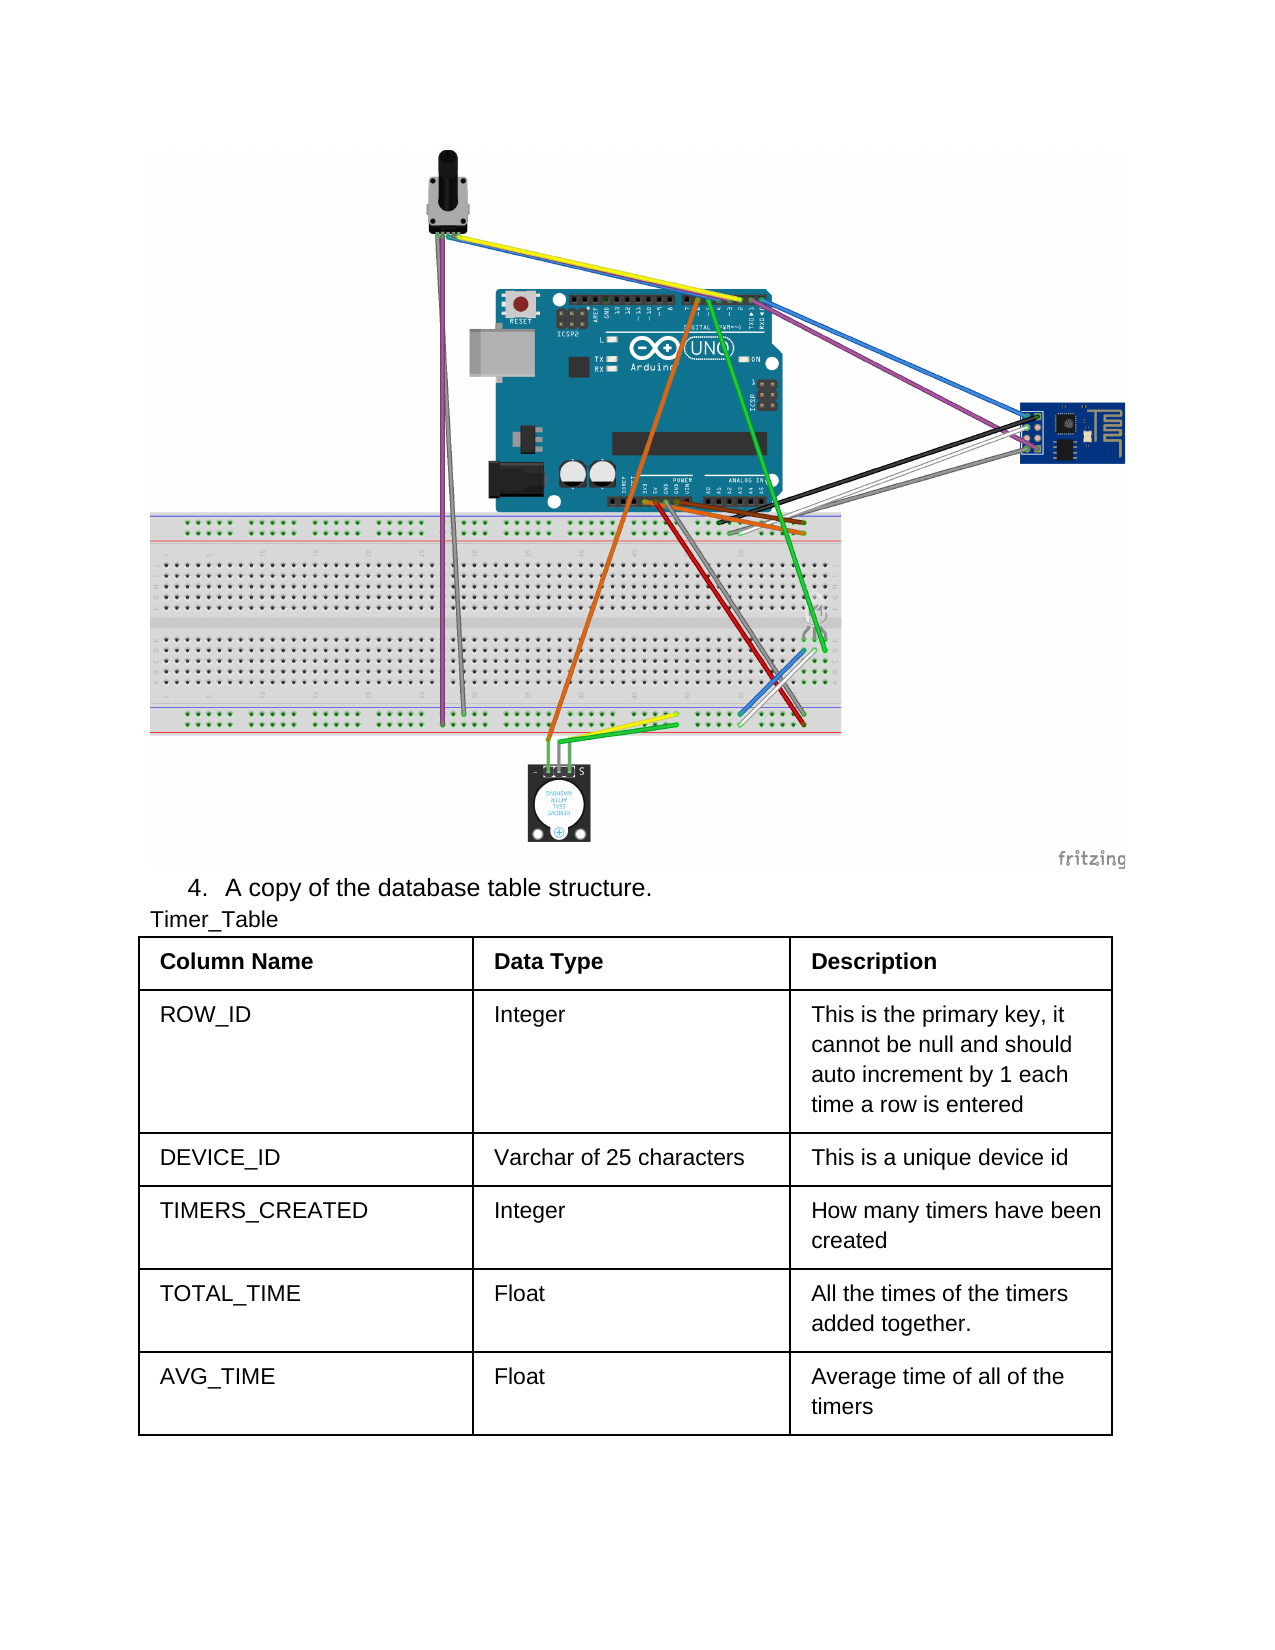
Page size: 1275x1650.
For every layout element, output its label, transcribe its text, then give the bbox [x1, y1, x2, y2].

table_cell Average time of all of the timers [791, 1353, 1111, 1434]
table_cell ROW_ID [140, 991, 472, 1132]
text Timer_Table [150, 906, 1125, 932]
table_cell TIMERS_CREATED [140, 1187, 472, 1268]
table_cell Varchar of 25 characters [474, 1134, 789, 1185]
table_cell All the times of the timers added together. [791, 1270, 1111, 1351]
table_header Data Type [474, 938, 789, 989]
table_cell TOTAL_TIME [140, 1270, 472, 1351]
table_cell This is the primary key, it cannot be null and should auto increment by 1 each time a row is entered [791, 991, 1111, 1132]
table_header Description [791, 938, 1111, 989]
table_cell Float [474, 1353, 789, 1434]
table_cell Integer [474, 991, 789, 1132]
picture [150, 150, 1125, 869]
list A copy of the database table structure. [187, 873, 1125, 901]
table_cell DEVICE_ID [140, 1134, 472, 1185]
table_cell Integer [474, 1187, 789, 1268]
table_cell AVG_TIME [140, 1353, 472, 1434]
table_header Column Name [140, 938, 472, 989]
table_cell This is a unique device id [791, 1134, 1111, 1185]
table_cell How many timers have been created [791, 1187, 1111, 1268]
table_cell Float [474, 1270, 789, 1351]
